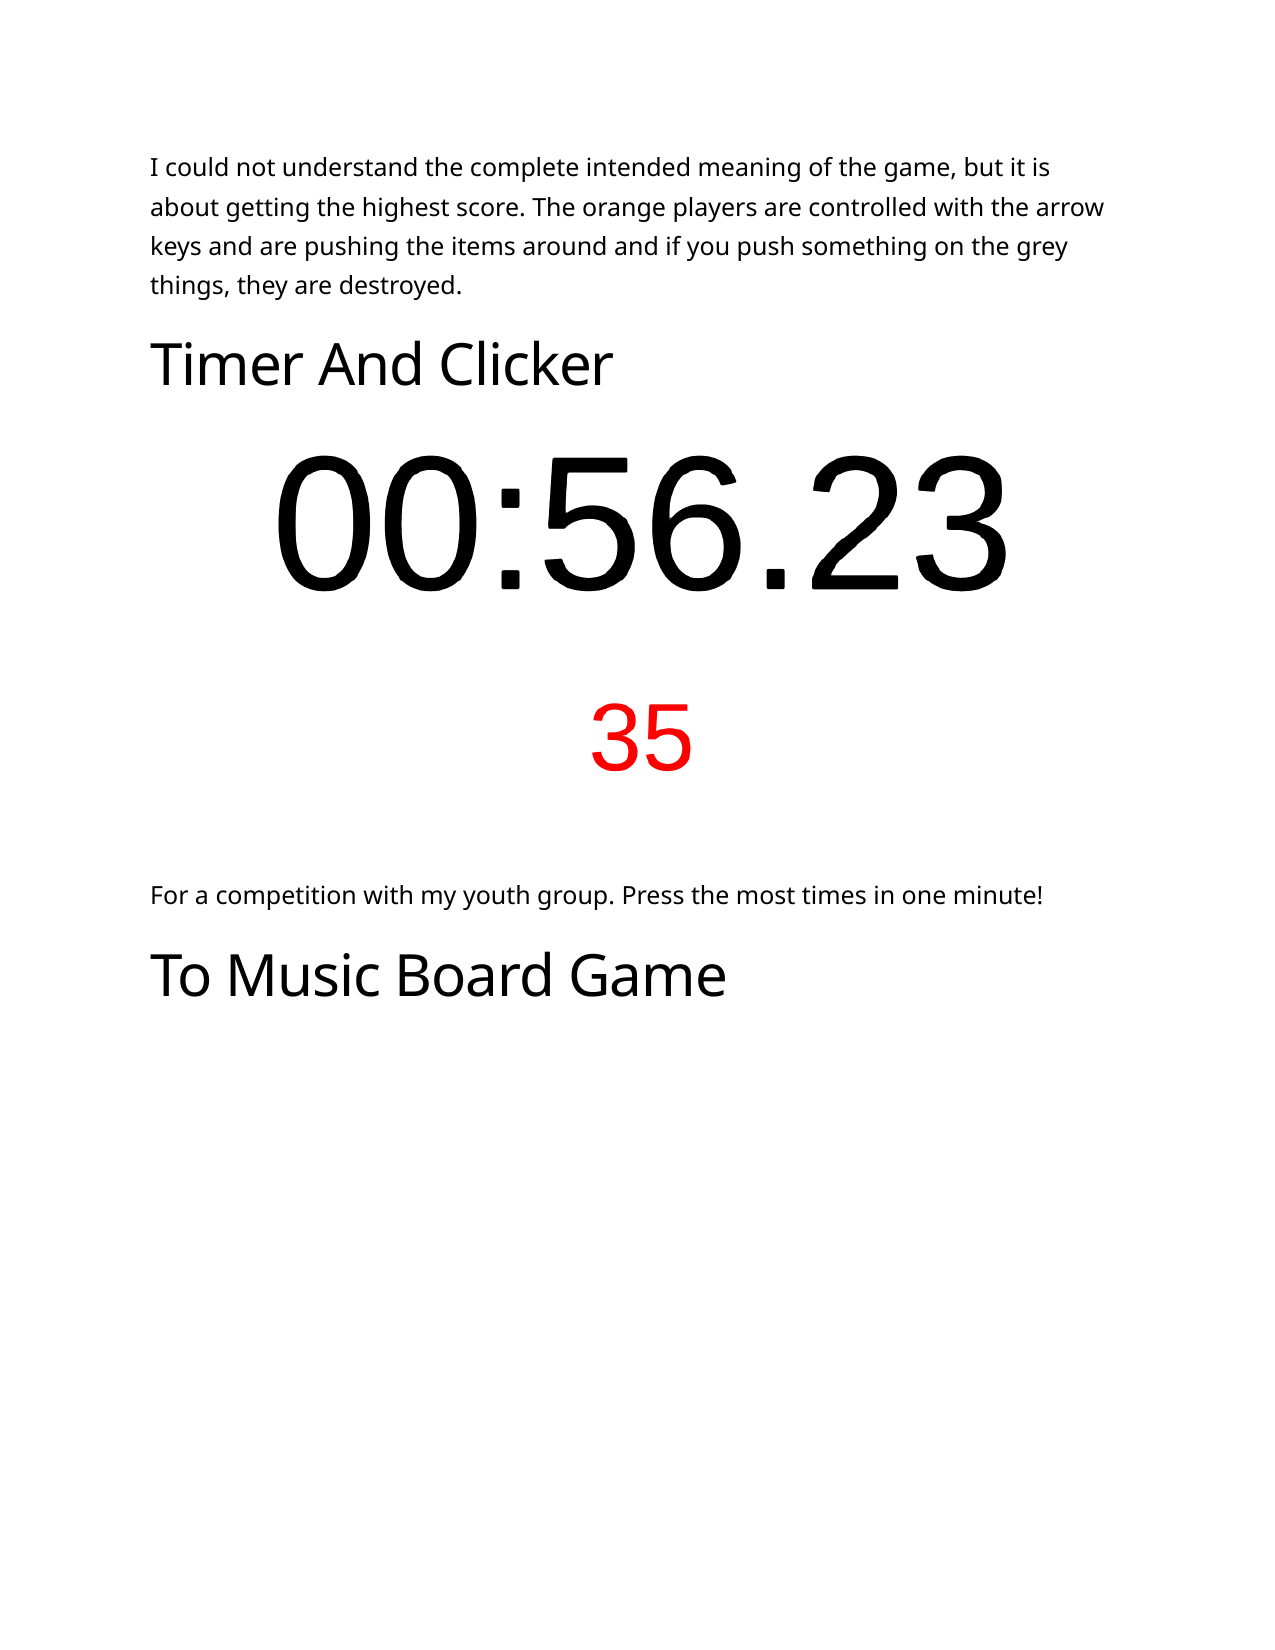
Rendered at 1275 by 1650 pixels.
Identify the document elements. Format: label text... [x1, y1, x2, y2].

title Timer And Clicker [150, 323, 1125, 403]
picture [150, 411, 1125, 857]
text I could not understand the complete intended meaning of the game, but it is about getting the highest score. The orange players are controlled with the arrow keys and are pushing the items around and if you push something on the grey things, they are destroyed. [150, 150, 1125, 302]
title To Music Board Game [150, 934, 1125, 1013]
text For a competition with my youth group. Press the most times in one minute! [150, 878, 1125, 912]
